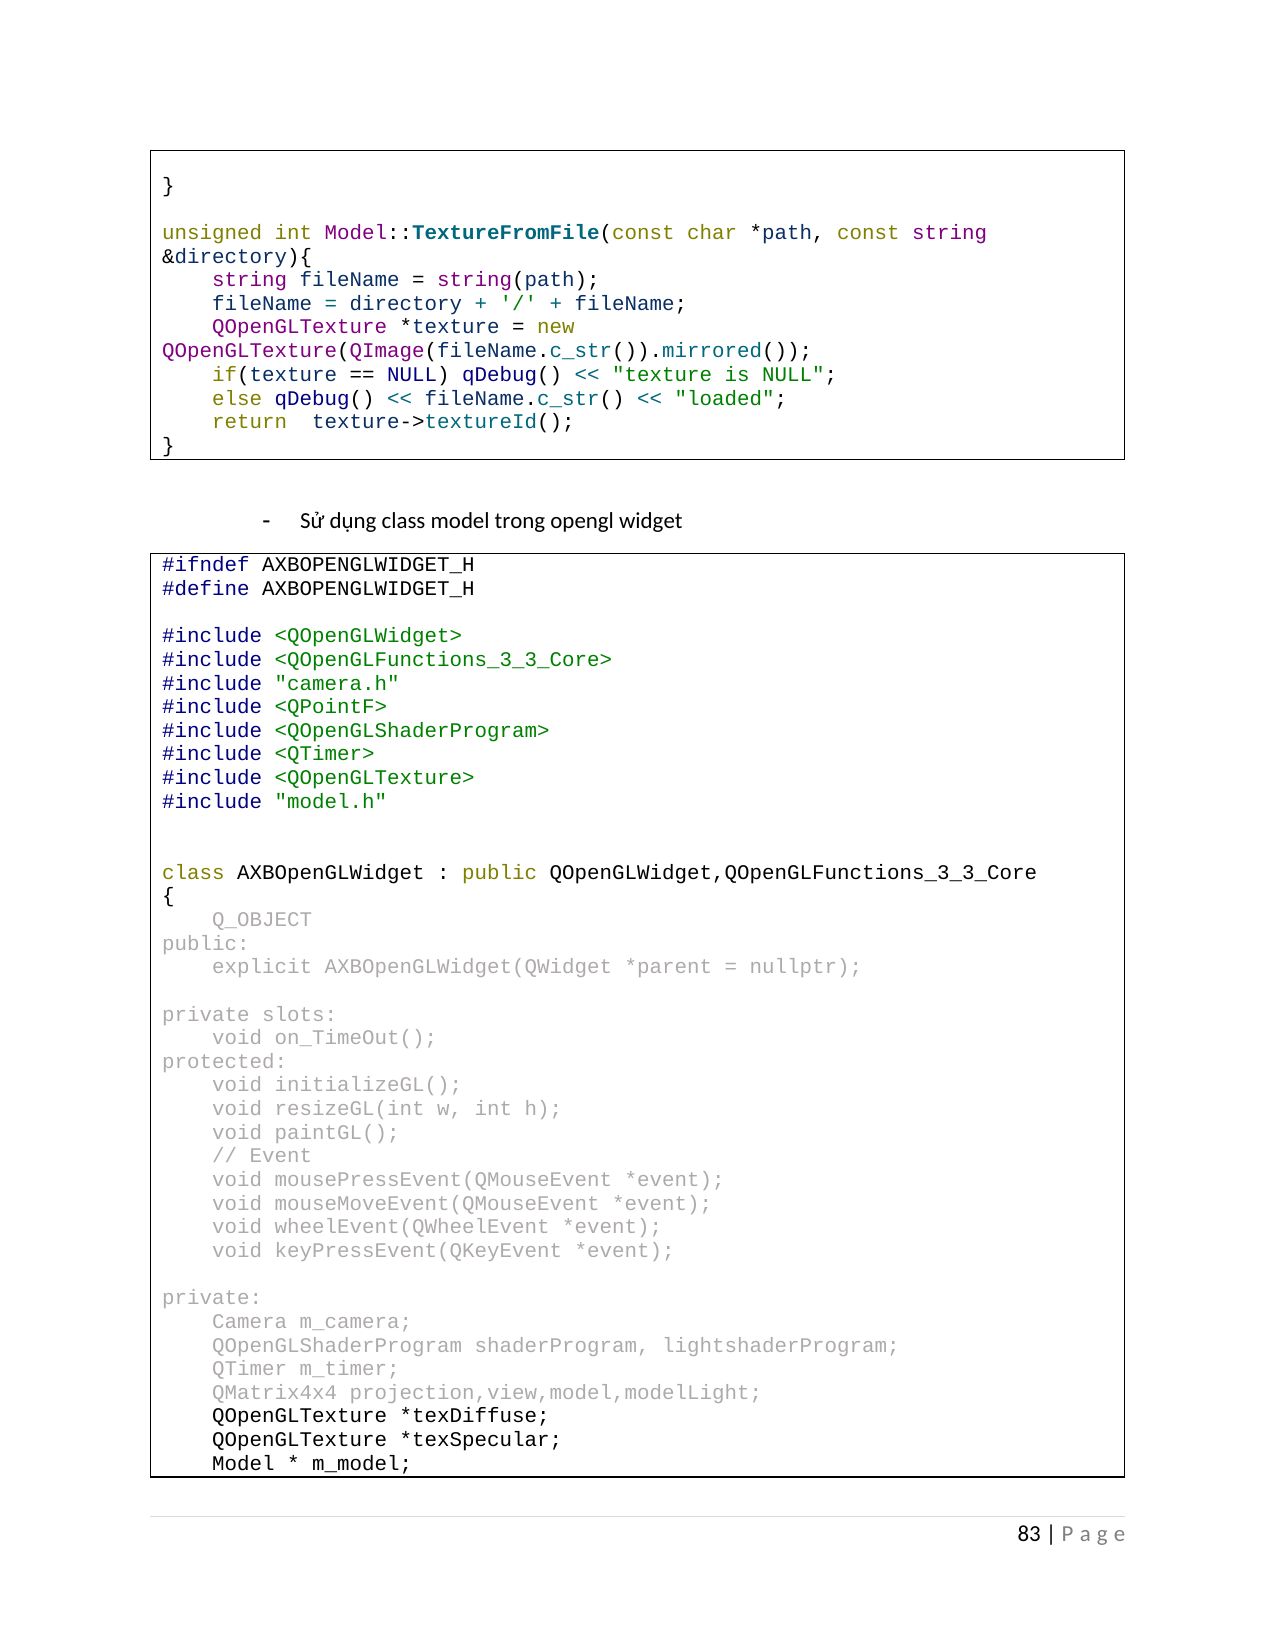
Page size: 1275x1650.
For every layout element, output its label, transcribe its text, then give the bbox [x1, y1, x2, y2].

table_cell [151, 151, 1124, 458]
list Sử dụng class model trong opengl widget [262, 506, 1125, 534]
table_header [151, 554, 1124, 1476]
